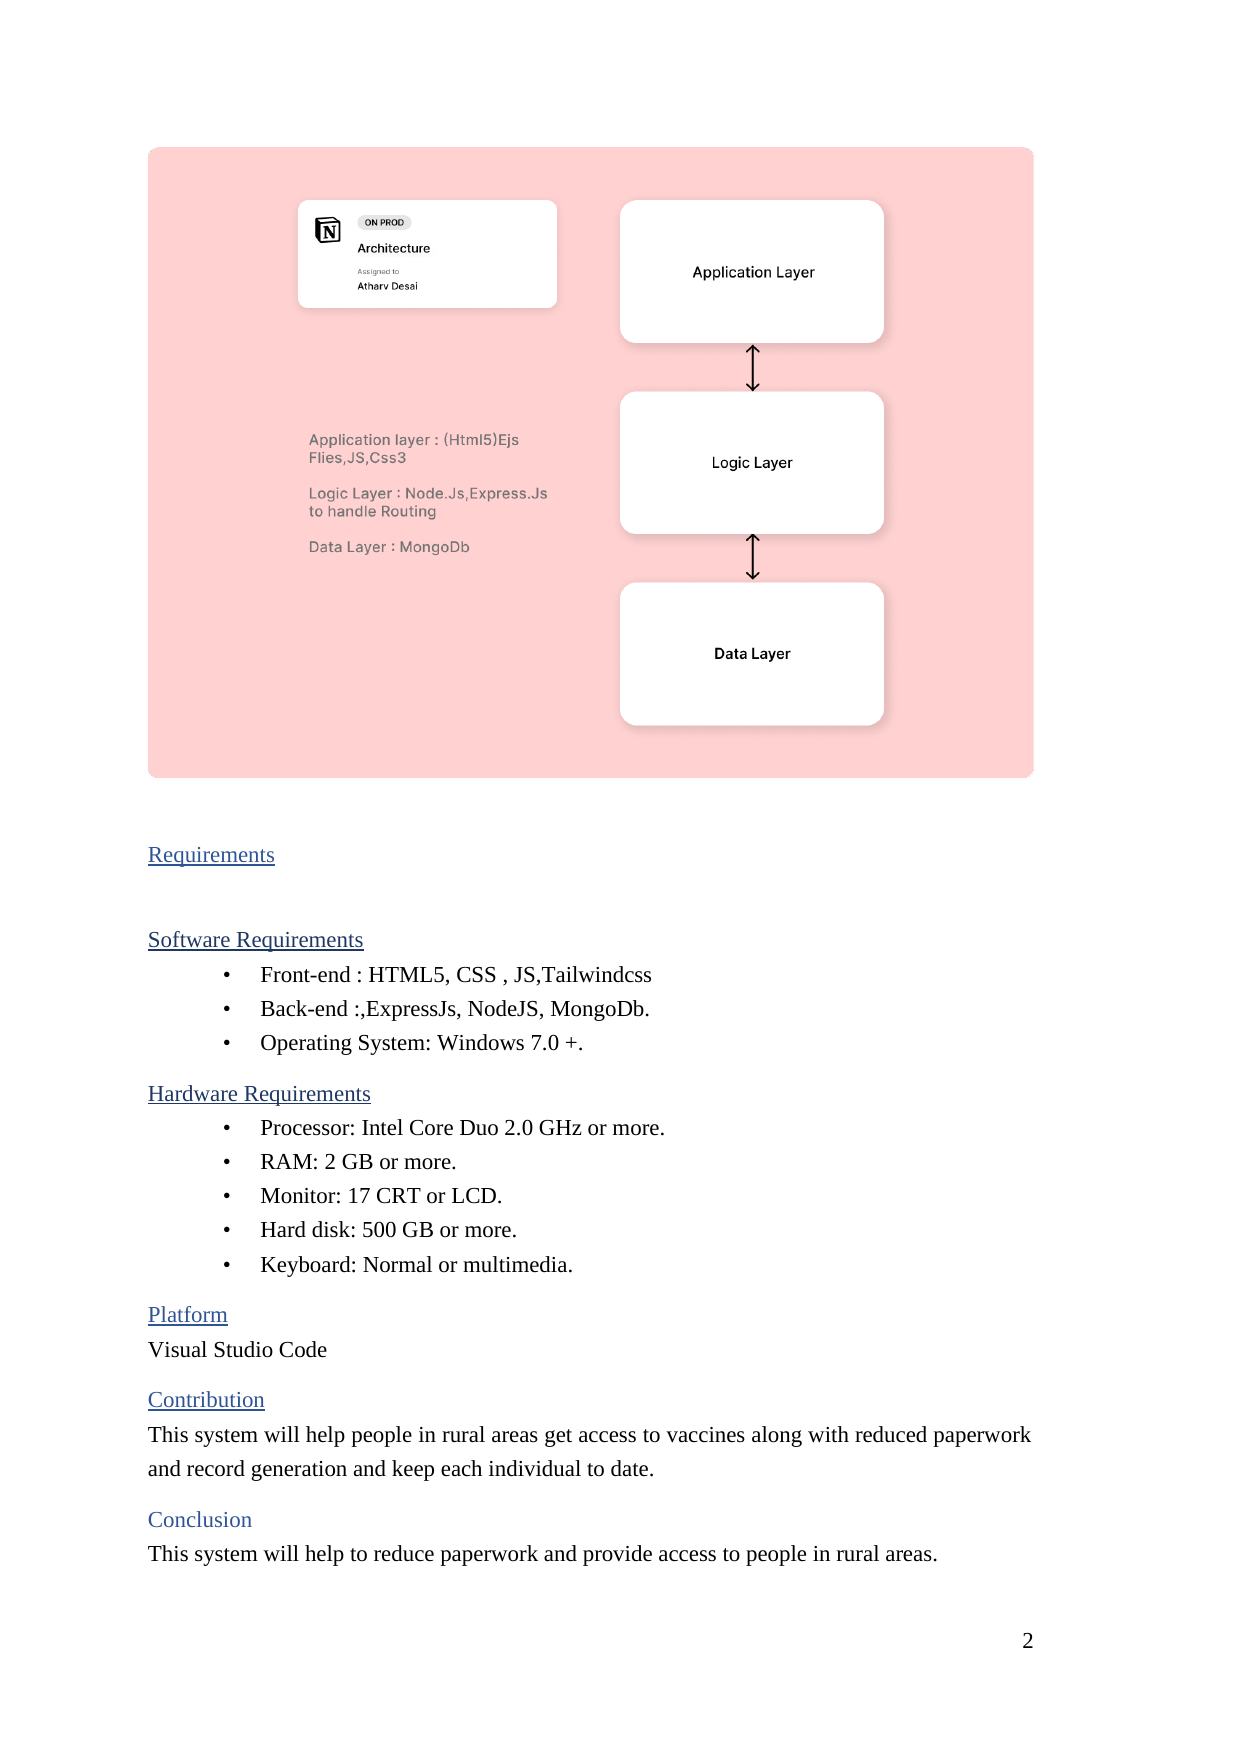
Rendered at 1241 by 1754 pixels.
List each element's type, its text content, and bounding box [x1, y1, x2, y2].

subtitle Conclusion [148, 1506, 1033, 1532]
subtitle Contribution [148, 1386, 1033, 1413]
list RAM: 2 GB or more. [223, 1148, 1033, 1174]
list Keyboard: Normal or multimedia. [223, 1251, 1033, 1277]
picture [147, 147, 1034, 778]
list Monitor: 17 CRT or LCD. [223, 1182, 1033, 1209]
list Hard disk: 500 GB or more. [223, 1216, 1033, 1243]
subtitle Platform [148, 1301, 1033, 1328]
subtitle Hardware Requirements [148, 1080, 1033, 1106]
list Front-end : HTML5, CSS , JS,Tailwindcss [223, 961, 1033, 987]
subtitle Software Requirements [148, 926, 1033, 953]
text Visual Studio Code [148, 1336, 1033, 1362]
list Back-end :,ExpressJs, NodeJS, MongoDb. [223, 995, 1033, 1021]
list Processor: Intel Core Duo 2.0 GHz or more. [223, 1114, 1033, 1140]
text This system will help to reduce paperwork and provide access to people in rural areas. [148, 1540, 1033, 1566]
text This system will help people in rural areas get access to vaccines along with reduced paperwork and record generation and keep each individual to date. [148, 1421, 1033, 1481]
list Operating System: Windows 7.0 +. [223, 1029, 1033, 1055]
subtitle Requirements [148, 841, 1033, 868]
